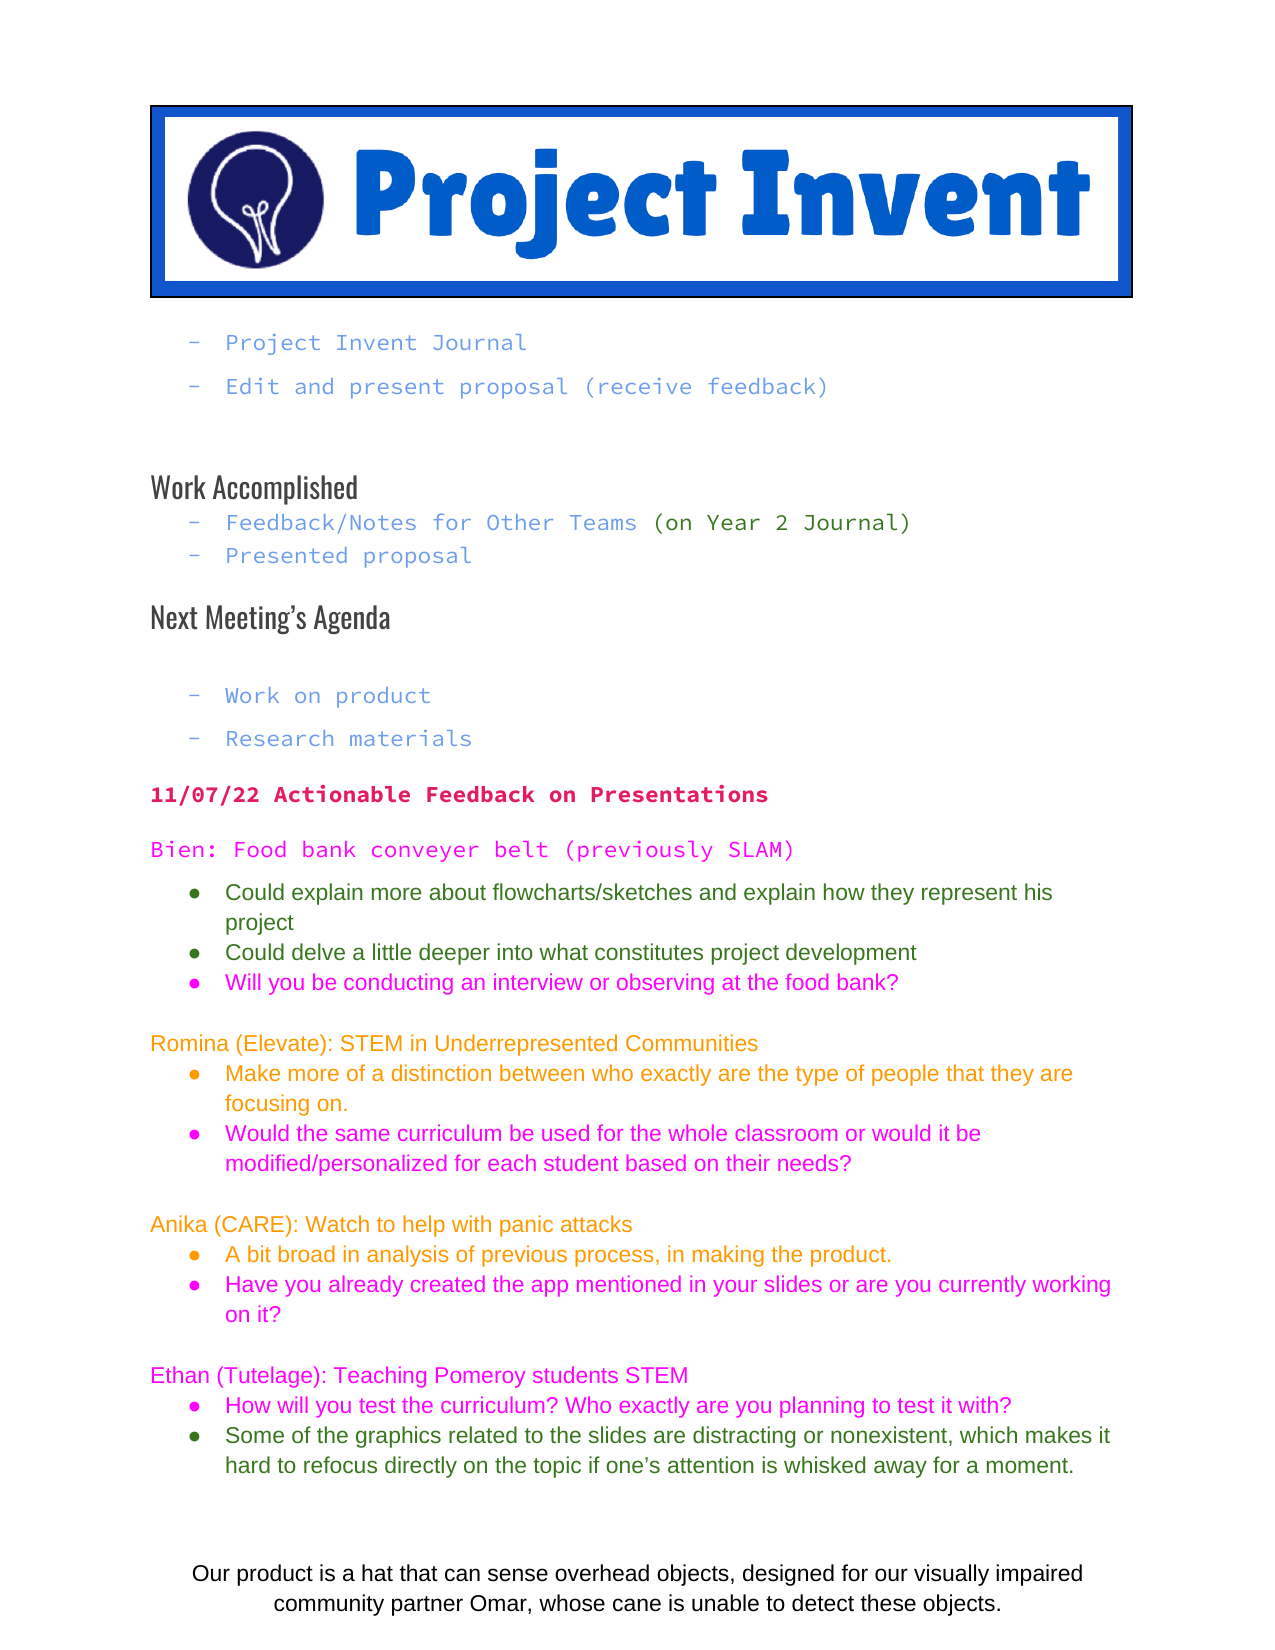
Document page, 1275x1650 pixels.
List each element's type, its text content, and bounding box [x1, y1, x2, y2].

text Anika (CARE): Watch to help with panic attacks [150, 1211, 1125, 1237]
list Presented proposal [187, 541, 1125, 570]
list Make more of a distinction between who exactly are the type of people that they are focusing on. [187, 1060, 1125, 1116]
list Edit and present proposal (receive feedback) [187, 371, 1125, 400]
list Could delve a little deeper into what constitutes project development [187, 939, 1125, 965]
list Could explain more about flowcharts/sketches and explain how they represent his project [187, 878, 1125, 935]
list Research materials [187, 724, 1125, 753]
subtitle Bien: Food bank conveyer belt (previously SLAM) [150, 835, 1125, 864]
text Ethan (Tutelage): Teaching Pomeroy students STEM [150, 1362, 1125, 1388]
list Some of the graphics related to the slides are distracting or nonexistent, which makes it hard to refocus directly on the topic if one’s attention is whisked away for a moment. [187, 1422, 1125, 1479]
subtitle 11/07/22 Actionable Feedback on Presentations [150, 779, 1125, 808]
picture [165, 117, 1119, 281]
list Work on product [187, 681, 1125, 709]
list Will you be conducting an interview or observing at the food bank? [187, 969, 1125, 996]
list Project Invent Journal [187, 328, 1125, 357]
list Feedback/Notes for Other Teams (on Year 2 Journal) [187, 508, 1125, 537]
list Would the same curriculum be used for the whole classroom or would it be modified/personalized for each student based on their needs? [187, 1120, 1125, 1177]
list Have you already created the app mentioned in your slides or are you currently working on it? [187, 1271, 1125, 1328]
text Next Meeting’s Agenda [150, 595, 1125, 638]
subtitle Work Accomplished [150, 465, 1125, 508]
text Romina (Elevate): STEM in Underrepresented Communities [150, 1029, 1125, 1056]
list A bit broad in analysis of previous process, in making the product. [187, 1241, 1125, 1267]
list How will you test the curriculum? Who exactly are you planning to test it with? [187, 1392, 1125, 1418]
